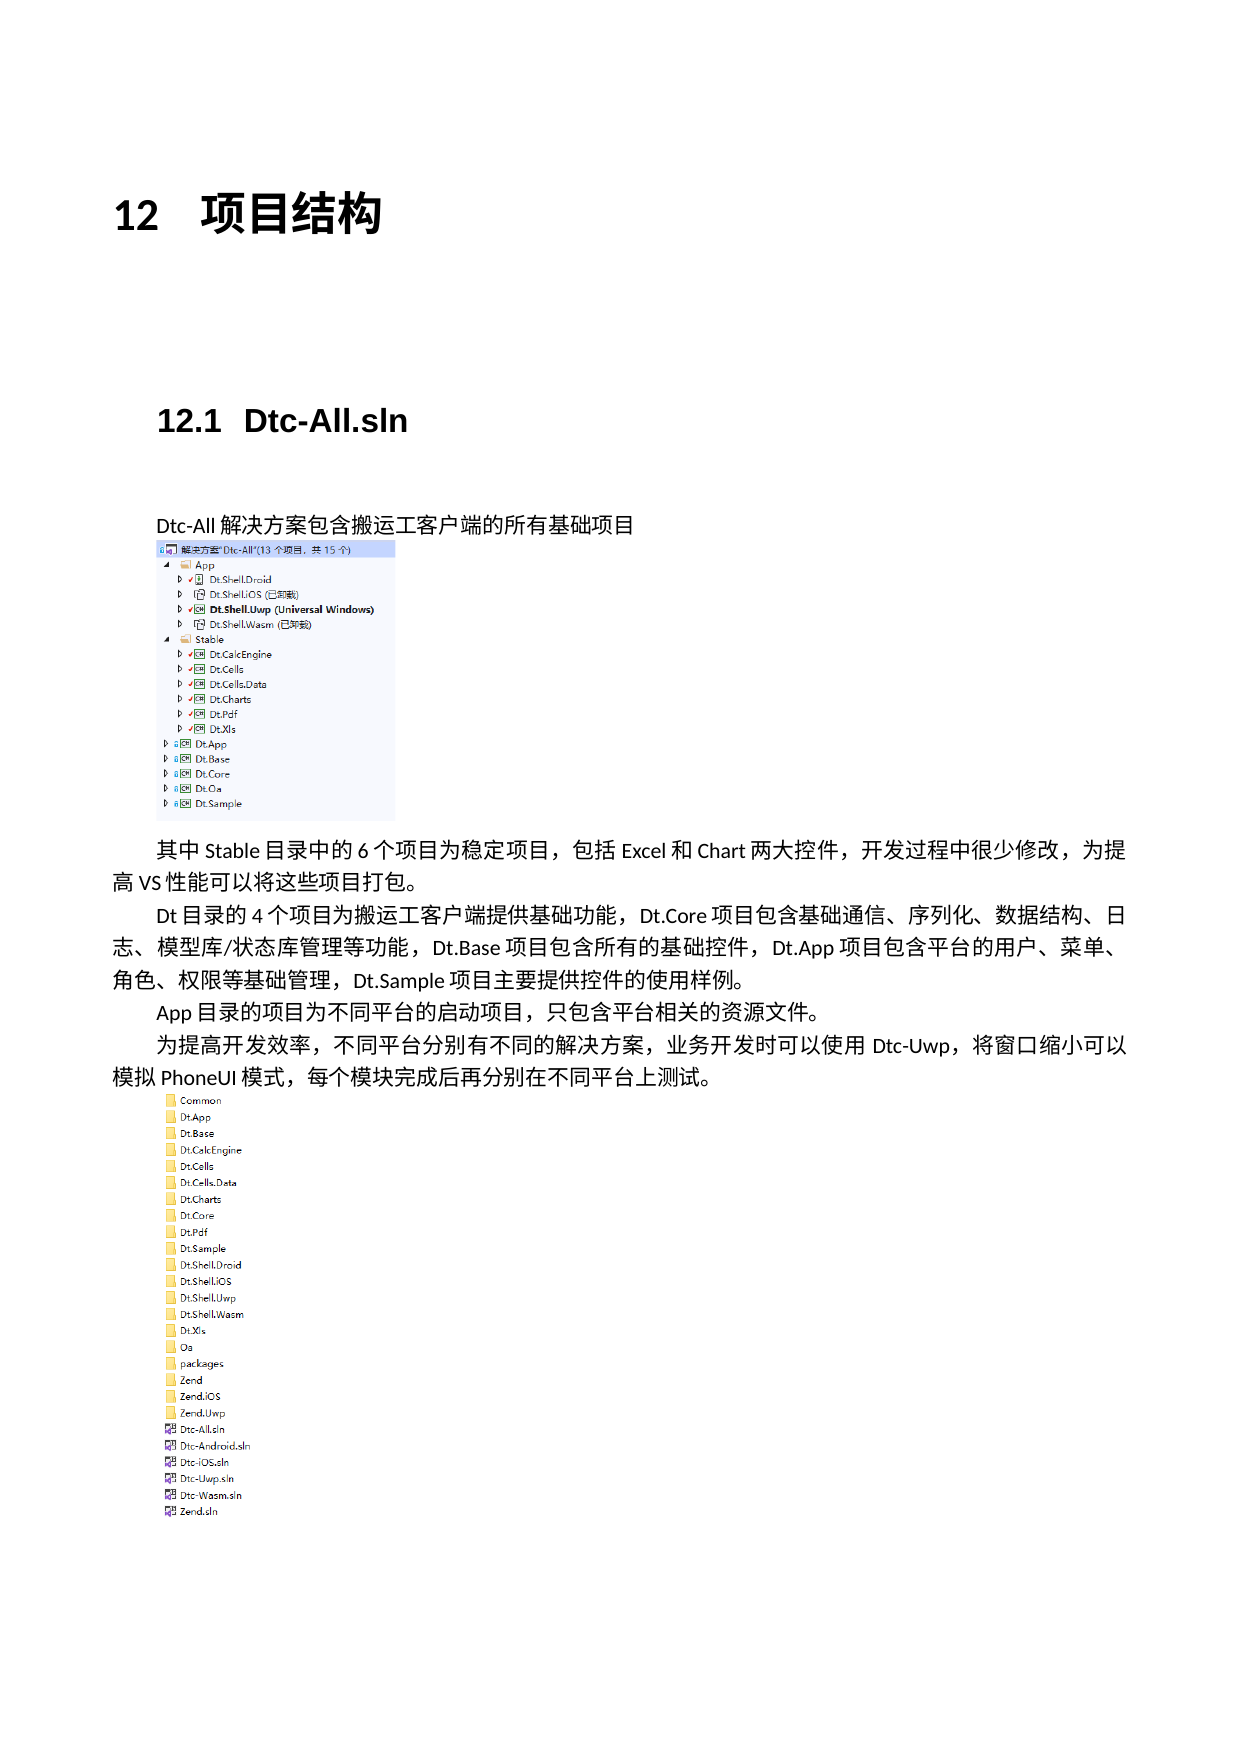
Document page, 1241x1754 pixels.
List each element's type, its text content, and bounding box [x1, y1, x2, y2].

text Dt目录的4个项目为搬运工客户端提供基础功能，Dt.Core项目包含基础通信、序列化、数据结构、日志、模型库/状态库管理等功能，Dt.Base项目包含所有的基础控件，Dt.App项目包含平台的用户、菜单、角色、权限等基础管理，Dt.Sample项目主要提供控件的使用样例。 [112, 897, 1128, 995]
text Dtc-All解决方案包含搬运工客户端的所有基础项目 [112, 507, 1128, 540]
subtitle Dtc-All.sln [157, 387, 1128, 452]
picture [156, 1092, 314, 1532]
subtitle 项目结构 [112, 162, 1128, 259]
text App目录的项目为不同平台的启动项目，只包含平台相关的资源文件。 [112, 995, 1128, 1027]
text 为提高开发效率，不同平台分别有不同的解决方案，业务开发时可以使用Dtc-Uwp，将窗口缩小可以模拟PhoneUI模式，每个模块完成后再分别在不同平台上测试。 [112, 1027, 1128, 1092]
text 其中Stable目录中的6个项目为稳定项目，包括Excel和Chart两大控件，开发过程中很少修改，为提高VS性能可以将这些项目打包。 [112, 832, 1128, 897]
picture [156, 540, 396, 821]
